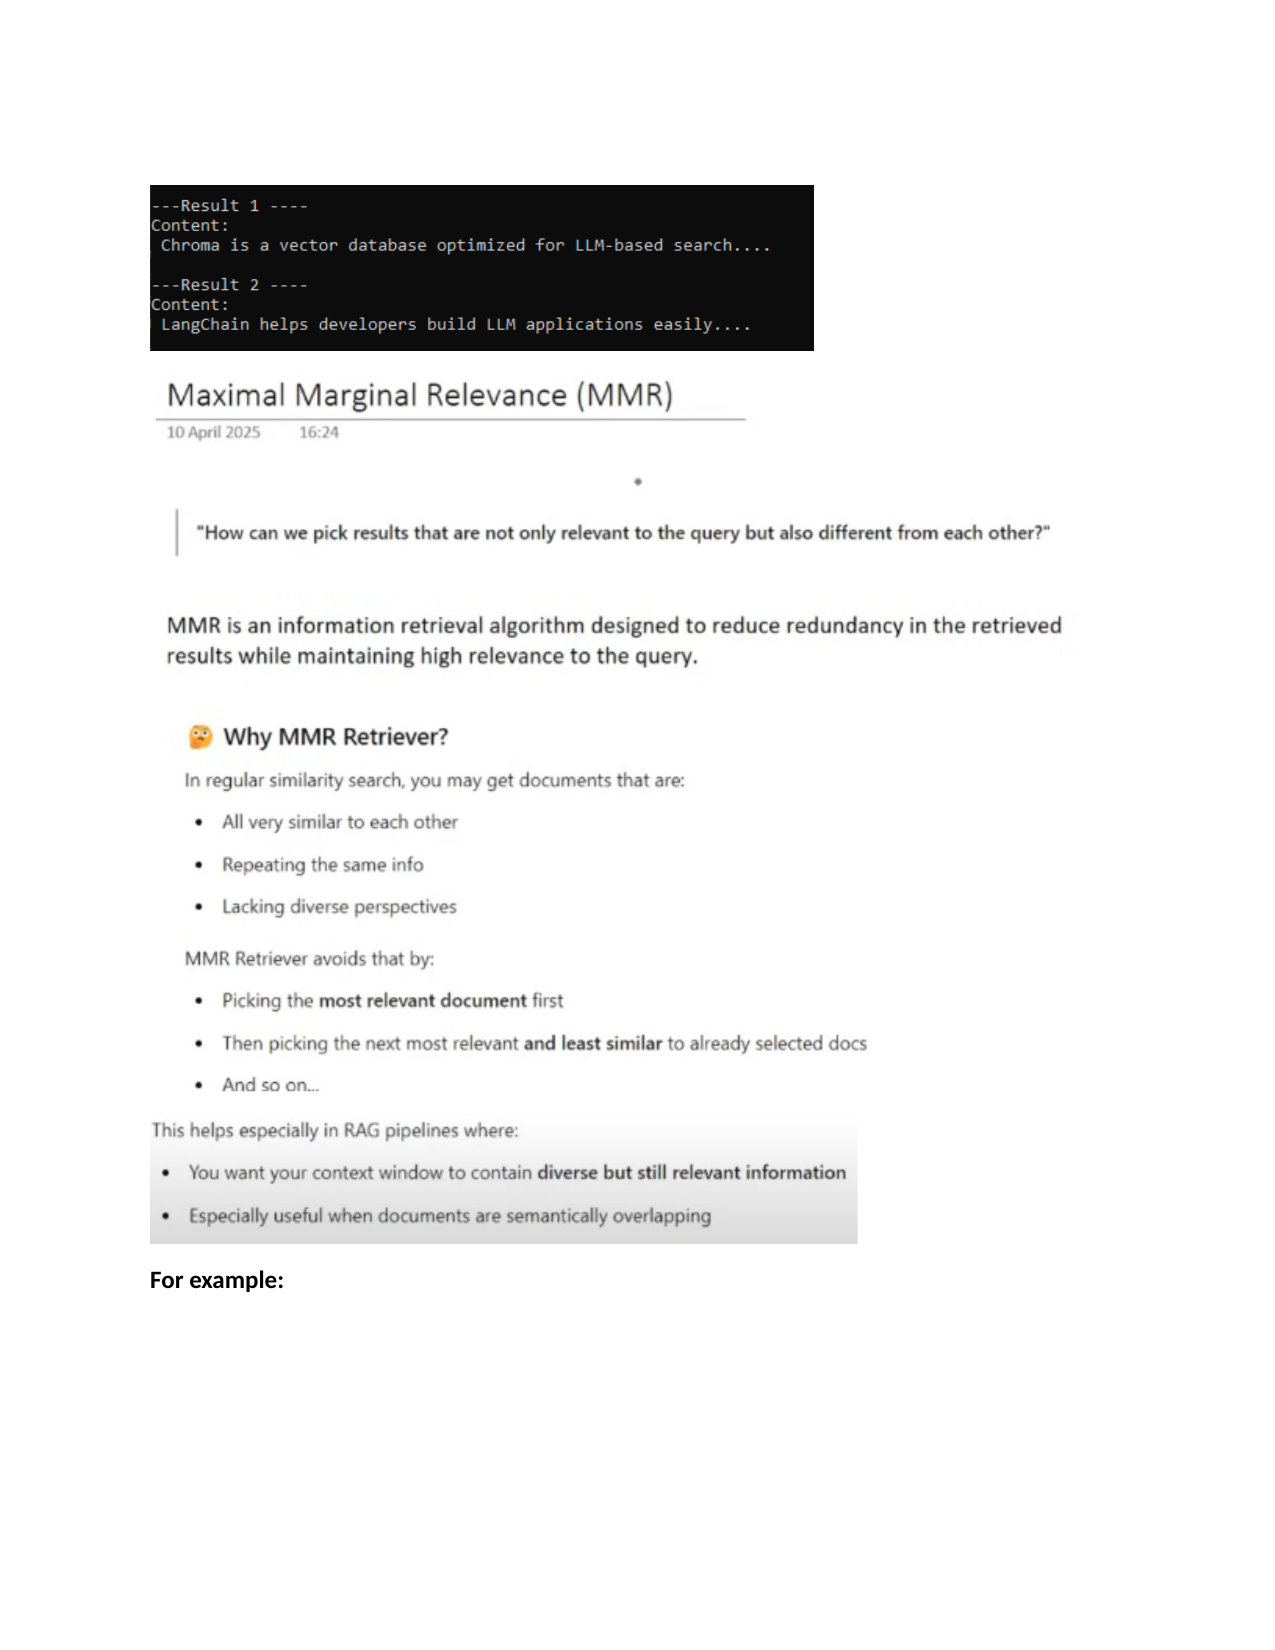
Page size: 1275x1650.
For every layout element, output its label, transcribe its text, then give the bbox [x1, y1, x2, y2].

text For example: [150, 1264, 1125, 1295]
picture [150, 1113, 858, 1244]
picture [155, 372, 1081, 1093]
picture [150, 185, 814, 351]
